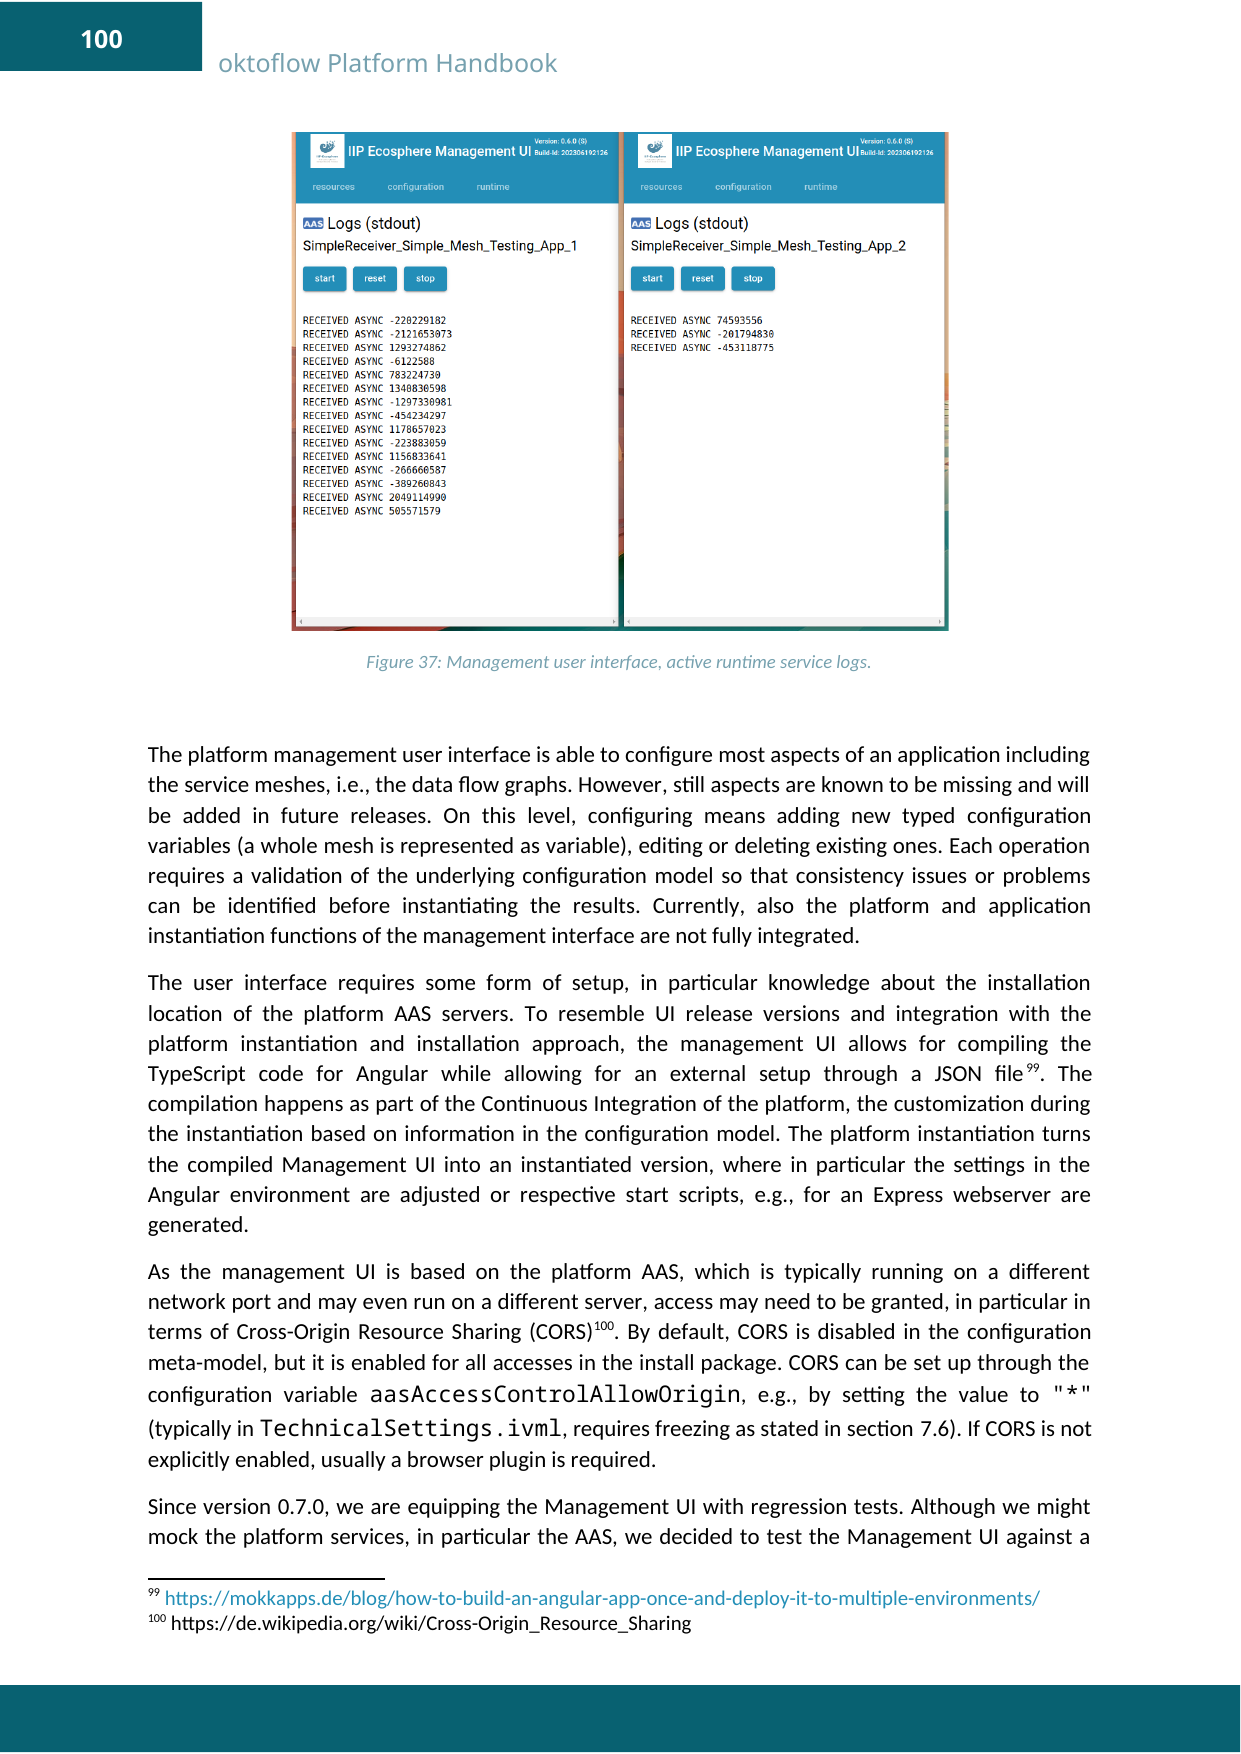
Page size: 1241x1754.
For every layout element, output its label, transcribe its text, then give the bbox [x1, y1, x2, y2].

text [148, 1492, 1093, 1551]
text The platform management user interface is able to configure most aspects of an application including the service meshes, i.e., the data flow graphs. However, still aspects are known to be missing and will be added in future releases. On this level, configuring means adding new typed configuration variables (a whole mesh is represented as variable), editing or deleting existing ones. Each operation requires a validation of the underlying configuration model so that consistency issues or problems can be identified before instantiating the results. Currently, also the platform and application instantiation functions of the management interface are not fully integrated. [148, 740, 1093, 950]
text As the management UI is based on the platform AAS, which is typically running on a different network port and may even run on a different server, access may need to be granted, in particular in terms of Cross-Origin Resource Sharing (CORS). By default, CORS is disabled in the configuration meta-model, but it is enabled for all accesses in the install package. CORS can be set up through the configuration variable aasAccessControlAllowOrigin, e.g., by setting the value to "*" (typically in TechnicalSettings.ivml, requires freezing as stated in section 7.6). If CORS is not explicitly enabled, usually a browser plugin is required. [148, 1257, 1093, 1473]
picture [291, 132, 949, 631]
text The user interface requires some form of setup, in particular knowledge about the installation location of the platform AAS servers. To resemble UI release versions and integration with the platform instantiation and installation approach, the management UI allows for compiling the TypeScript code for Angular while allowing for an external setup through a JSON file. The compilation happens as part of the Continuous Integration of the platform, the customization during the instantiation based on information in the configuration model. The platform instantiation turns the compiled Management UI into an instantiated version, where in particular the settings in the Angular environment are adjusted or respective start scripts, e.g., for an Express webserver are generated. [148, 968, 1093, 1238]
text Figure 37: Management user interface, active runtime service logs. [148, 650, 1093, 673]
